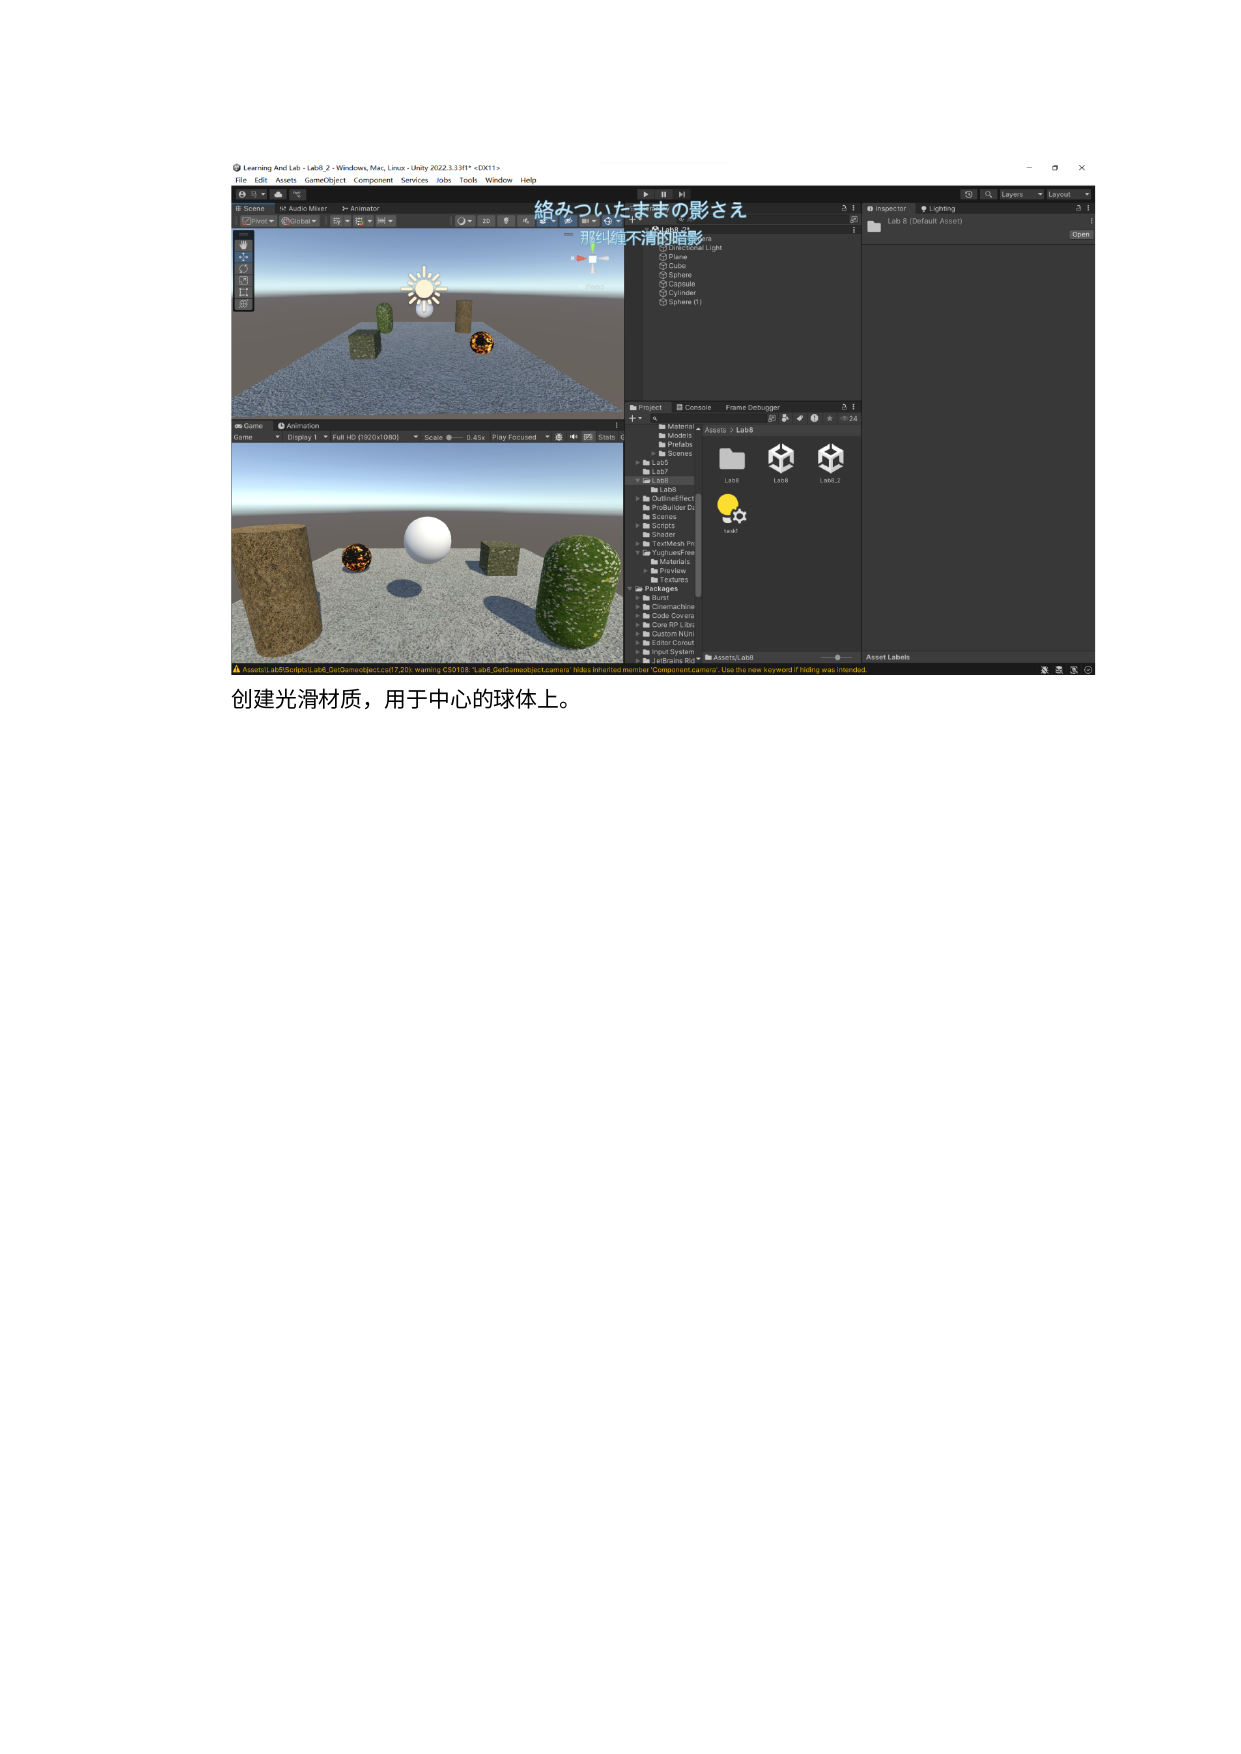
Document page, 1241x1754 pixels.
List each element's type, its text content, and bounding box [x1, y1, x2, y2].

picture [231, 162, 1096, 675]
list 2、创建场景，为物体上任意材质。创建光滑材质，用于中心的球体上。创建reflection probe，包括场景中的物体。将场景中的物体改为static。烘焙场景。 [231, 675, 1053, 714]
